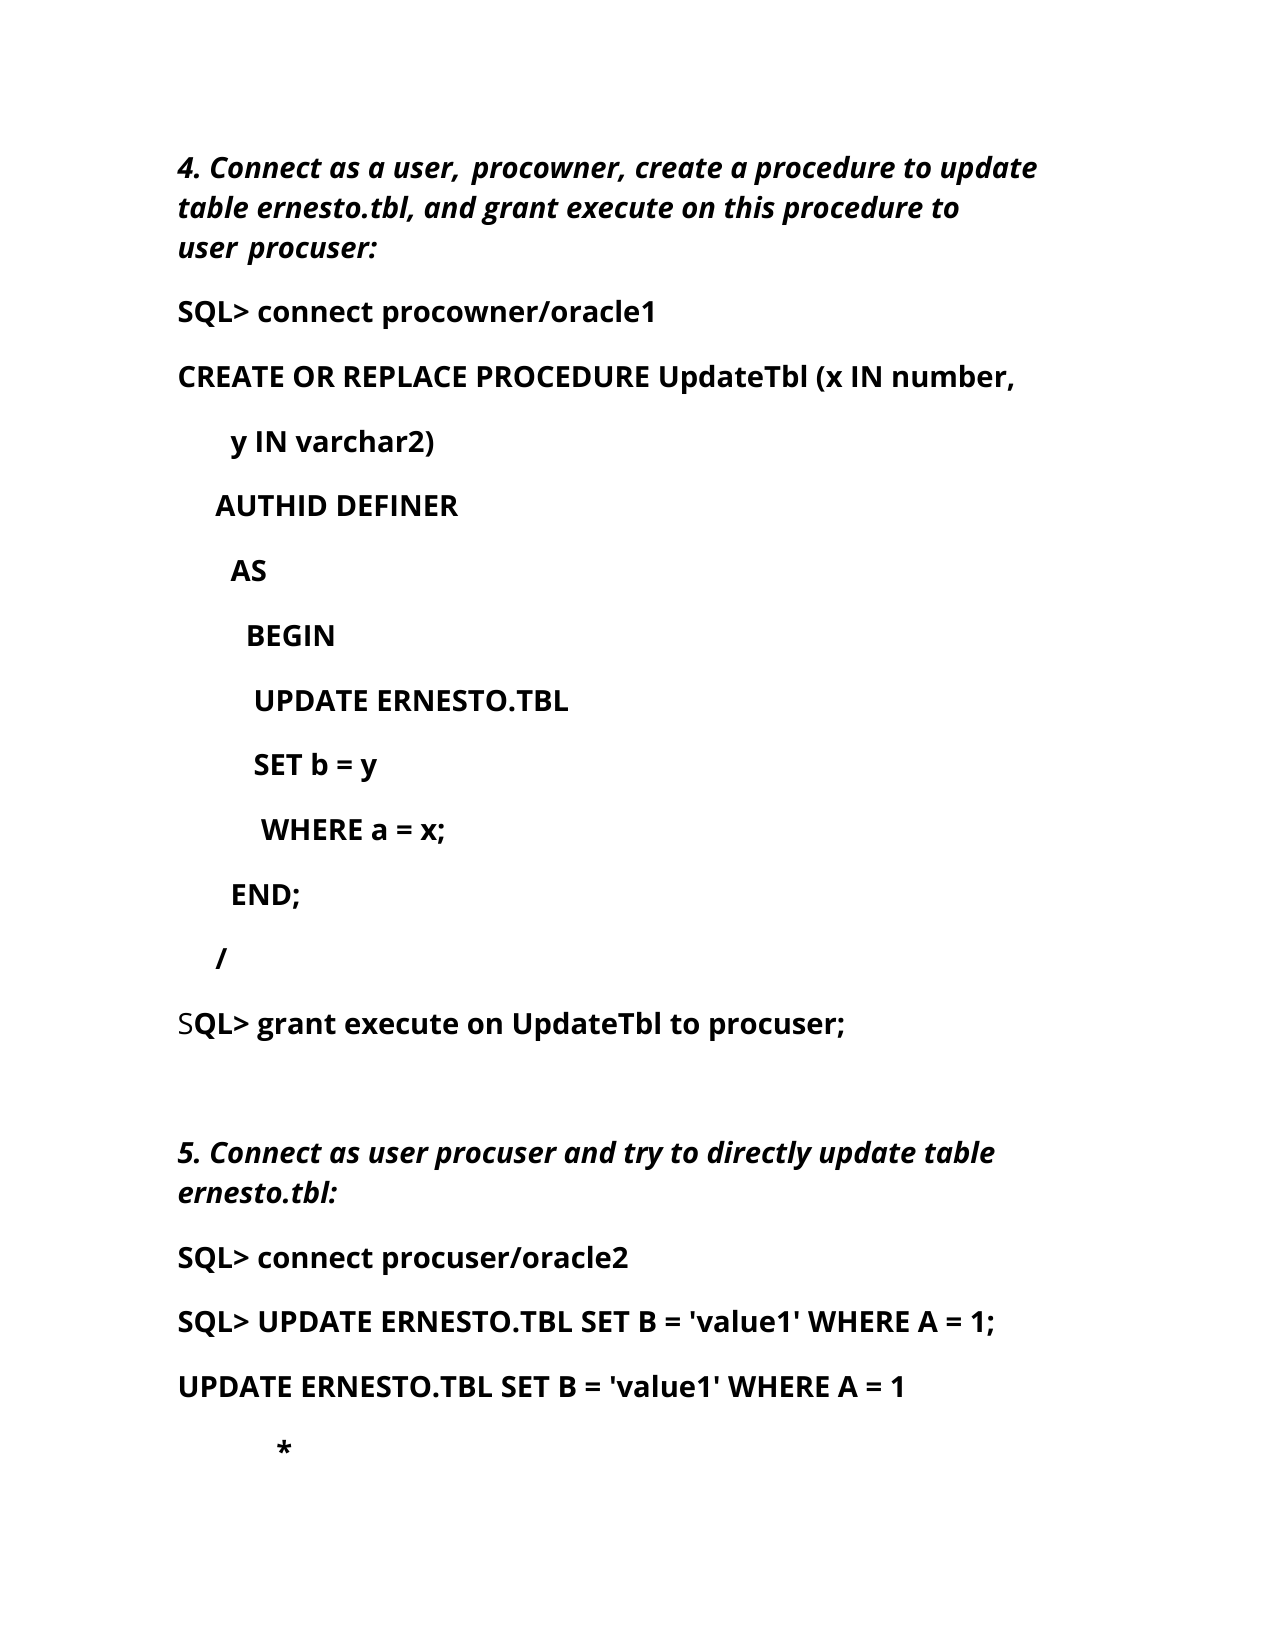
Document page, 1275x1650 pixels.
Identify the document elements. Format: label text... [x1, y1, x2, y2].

text SQL> connect procowner/oracle1 [177, 292, 1098, 331]
text SET b = y [177, 744, 1098, 784]
text UPDATE ERNESTO.TBL SET B = 'value1' WHERE A = 1 [177, 1366, 1098, 1406]
text 4. Connect as a user, procowner, create a procedure to update table ernesto.tbl, and grant execute on this procedure to user procuser: [177, 148, 1098, 267]
text SQL> connect procuser/oracle2 [177, 1237, 1098, 1277]
text UPDATE ERNESTO.TBL [177, 680, 1098, 719]
text * [177, 1431, 1098, 1471]
text SQL> UPDATE ERNESTO.TBL SET B = 'value1' WHERE A = 1; [177, 1302, 1098, 1341]
text CREATE OR REPLACE PROCEDURE UpdateTbl (x IN number, [177, 356, 1098, 396]
text WHERE a = x; [177, 809, 1098, 849]
text 5. Connect as user procuser and try to directly update table ernesto.tbl: [177, 1133, 1098, 1212]
text AUTHID DEFINER [177, 486, 1098, 525]
text AS [177, 550, 1098, 590]
text SQL> grant execute on UpdateTbl to procuser; [177, 1003, 1098, 1043]
text / [177, 938, 1098, 978]
text END; [177, 874, 1098, 913]
text y IN varchar2) [177, 421, 1098, 461]
text BEGIN [177, 615, 1098, 655]
